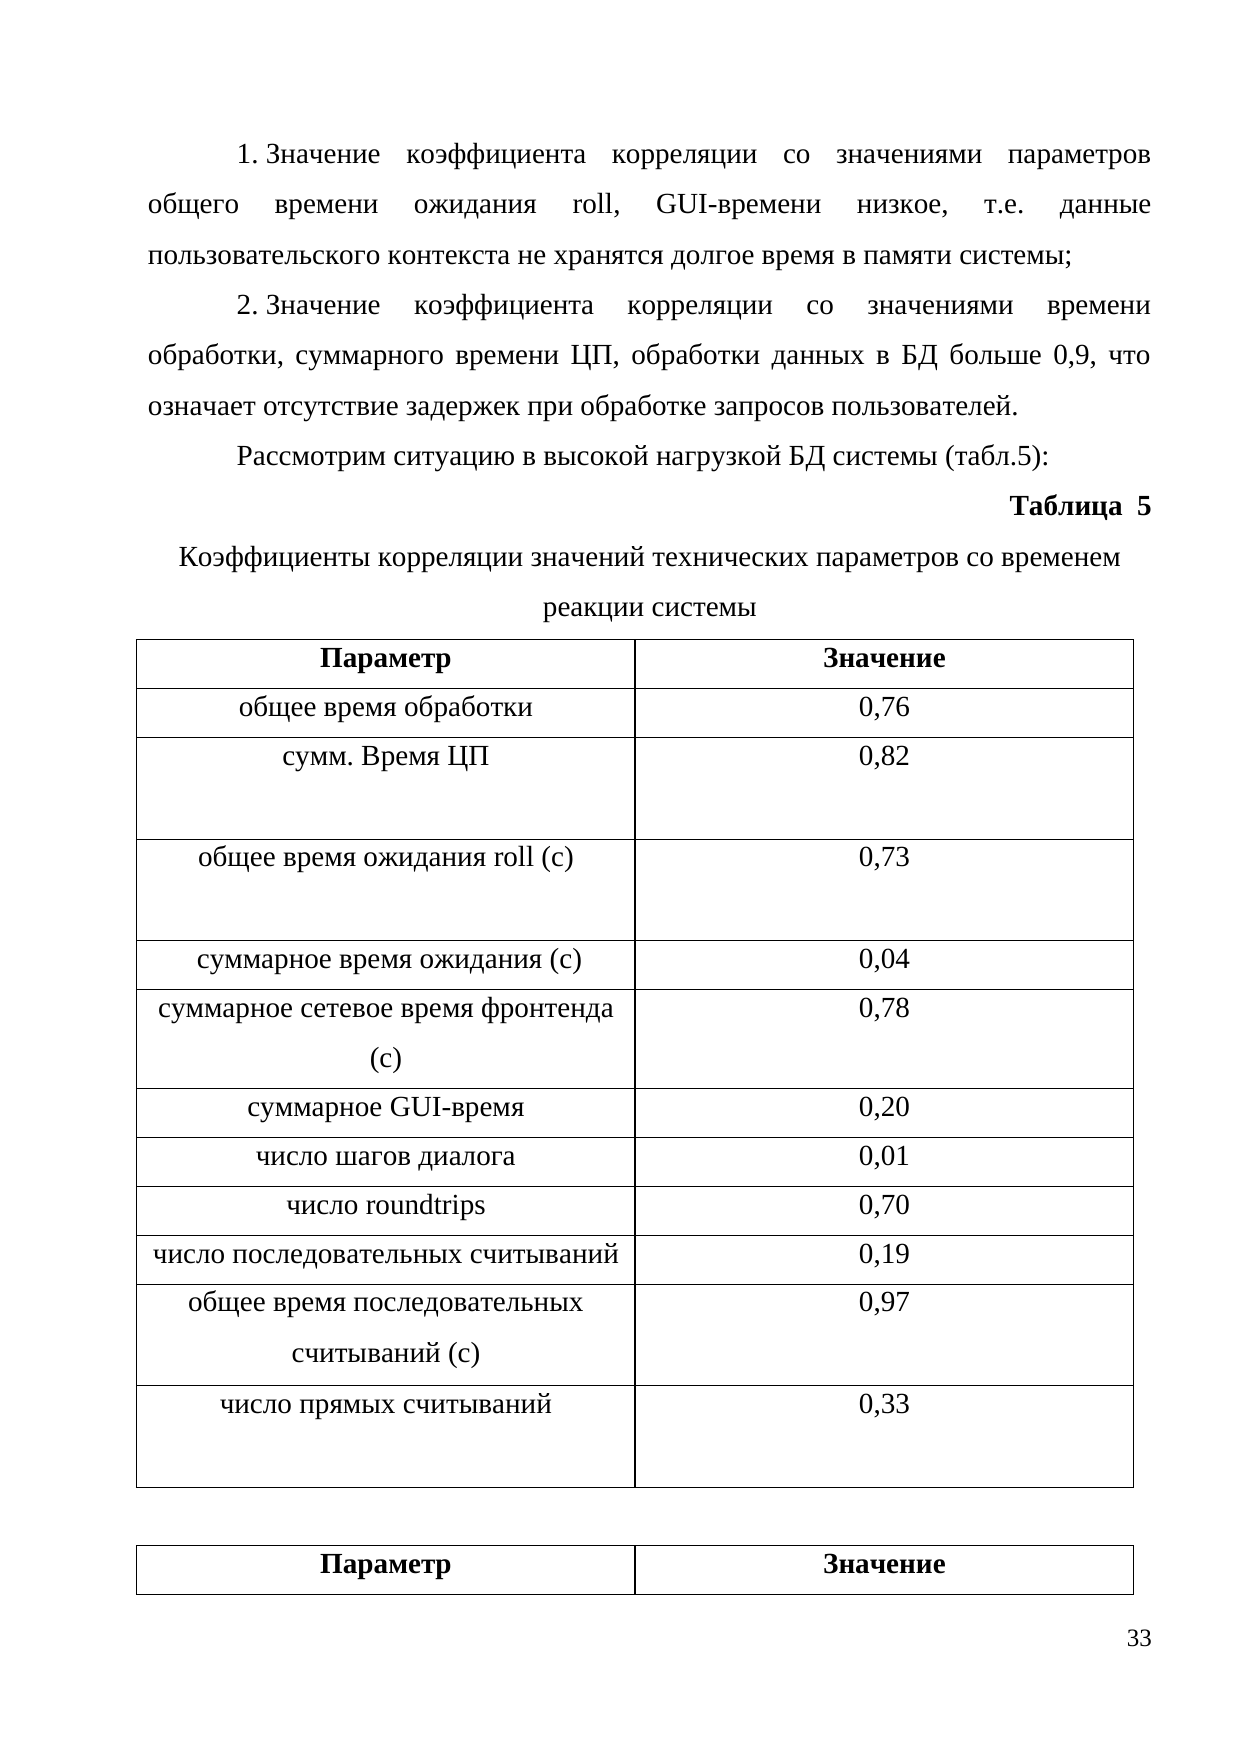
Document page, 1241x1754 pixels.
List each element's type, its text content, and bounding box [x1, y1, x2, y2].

table_cell суммарное GUI-время [137, 1089, 634, 1137]
table_cell 0,78 [636, 990, 1133, 1088]
table_cell сумм. Время ЦП [137, 738, 634, 838]
table_cell суммарное время ожидания (с) [137, 941, 634, 989]
table_cell 0,73 [636, 840, 1133, 940]
table_cell 0,04 [636, 941, 1133, 989]
table_cell 0,70 [636, 1187, 1133, 1235]
table_cell 0,01 [636, 1138, 1133, 1186]
table_cell 0,33 [636, 1386, 1133, 1487]
table_cell число последовательных считываний [137, 1236, 634, 1283]
list Таблица 5 [148, 488, 1152, 522]
table_cell число шагов диалога [137, 1138, 634, 1186]
table_cell общее время ожидания roll (с) [137, 840, 634, 940]
table_cell общее время обработки [137, 689, 634, 737]
list Значение коэффициента корреляции со значениями параметров общего времени ожидания roll, GUI-времени низкое, т.е. данные пользовательского контекста не хранятся долгое время в памяти системы; [148, 136, 1152, 270]
list Значение коэффициента корреляции со значениями времени обработки, суммарного времени ЦП, обработки данных в БД больше 0,9, что означает отсутствие задержек при обработке запросов пользователей. [148, 287, 1152, 421]
table_cell 0,20 [636, 1089, 1133, 1137]
table_cell 0,82 [636, 738, 1133, 838]
table_cell общее время последовательных считываний (с) [137, 1285, 634, 1385]
table_cell число roundtrips [137, 1187, 634, 1235]
table_header Параметр [137, 640, 634, 688]
table_cell 0,76 [636, 689, 1133, 737]
list Коэффициенты корреляции значений технических параметров со временем реакции системы [148, 539, 1152, 622]
table_header Значение [636, 640, 1133, 688]
table_cell 0,97 [636, 1285, 1133, 1385]
table_header Параметр [137, 1546, 634, 1594]
table_cell 0,19 [636, 1236, 1133, 1283]
table_header Значение [636, 1546, 1133, 1594]
table_cell число прямых считываний [137, 1386, 634, 1487]
table_cell суммарное сетевое время фронтенда (с) [137, 990, 634, 1088]
list Рассмотрим ситуацию в высокой нагрузкой БД системы (табл.5): [236, 438, 1152, 472]
